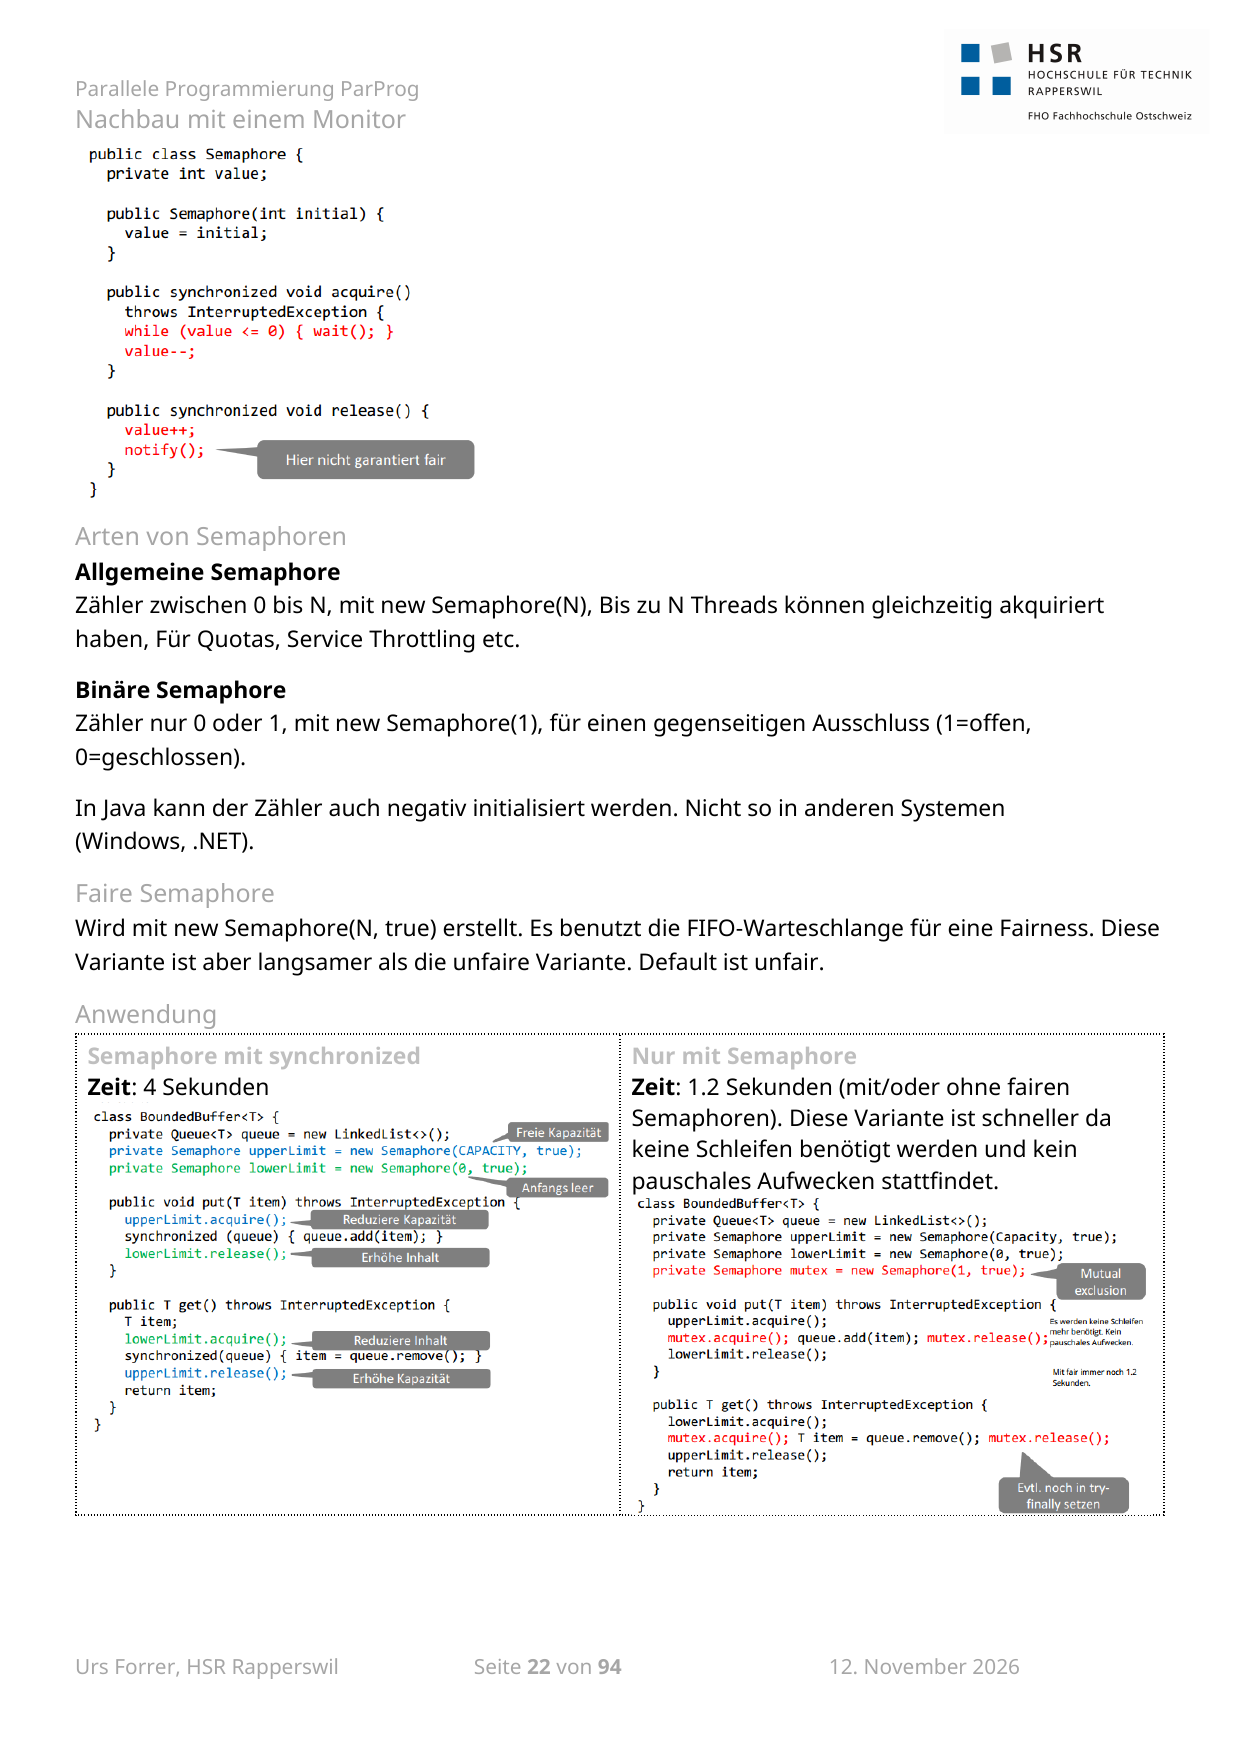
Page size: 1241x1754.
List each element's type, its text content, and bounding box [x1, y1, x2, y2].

text In Java kann der Zähler auch negativ initialisiert werden. Nicht so in anderen Systemen (Windows, .NET). [75, 791, 1165, 856]
subtitle Nachbau mit einem Monitor [75, 102, 1165, 136]
table_header Nur mit Semaphore Zeit: 1.2 Sekunden (mit/oder ohne fairen Semaphoren). Diese Variante ist schneller da keine Schleifen benötigt werden und kein pauschales Aufwecken stattfindet. [620, 1033, 1164, 1514]
picture [75, 138, 499, 500]
subtitle Faire Semaphore [75, 876, 1165, 910]
table_header Semaphore mit synchronized Zeit: 4 Sekunden [76, 1033, 620, 1514]
picture [631, 1195, 1153, 1515]
picture [943, 29, 1210, 134]
picture [87, 1102, 609, 1434]
subtitle Anwendung [75, 997, 1165, 1031]
text Wird mit new Semaphore(N, true) erstellt. Es benutzt die FIFO-Warteschlange für eine Fairness. Diese Variante ist aber langsamer als die unfaire Variante. Default ist unfair. [75, 912, 1165, 977]
text Binäre Semaphore Zähler nur 0 oder 1, mit new Semaphore(1), für einen gegenseitigen Ausschluss (1=offen, 0=geschlossen). [75, 673, 1165, 772]
subtitle Arten von Semaphoren [75, 519, 1165, 553]
text Allgemeine Semaphore Zähler zwischen 0 bis N, mit new Semaphore(N), Bis zu N Threads können gleichzeitig akquiriert haben, Für Quotas, Service Throttling etc. [75, 556, 1165, 654]
